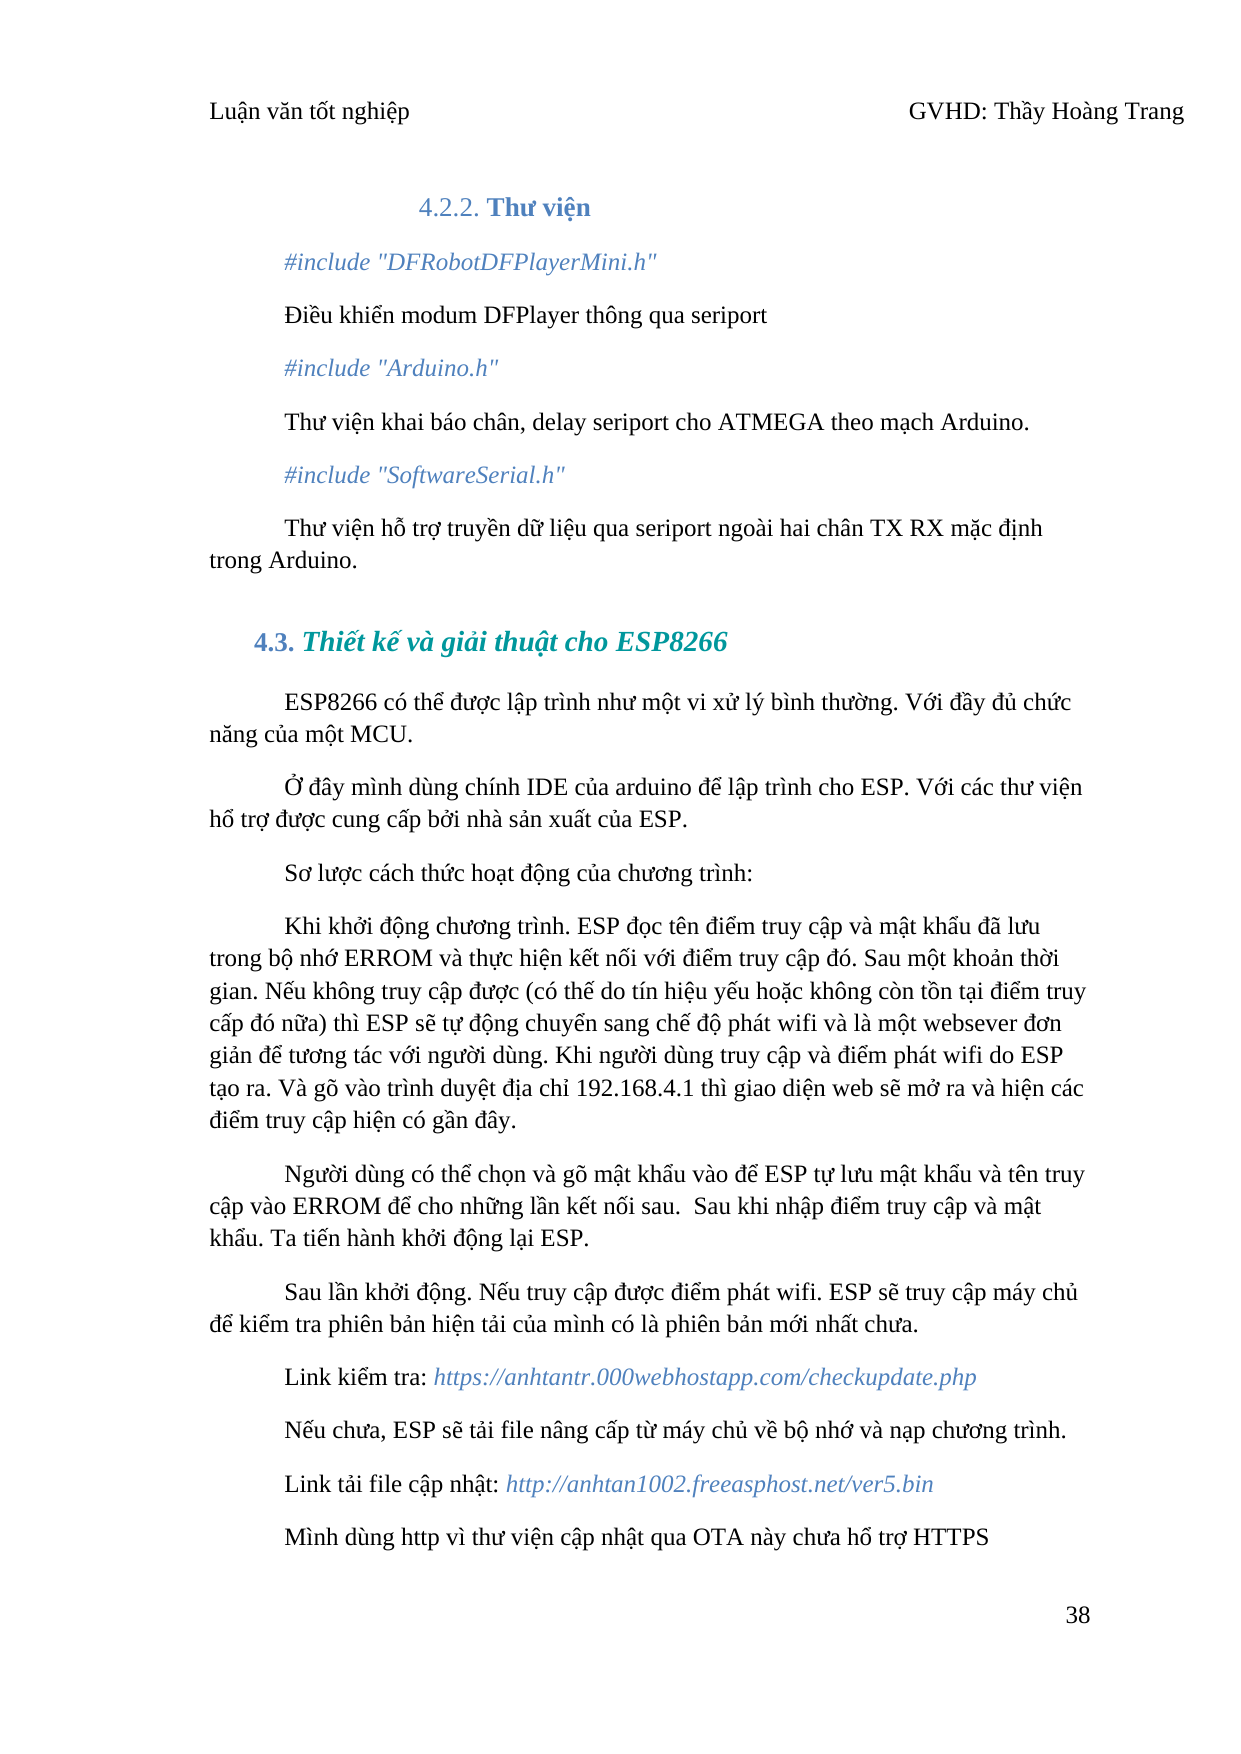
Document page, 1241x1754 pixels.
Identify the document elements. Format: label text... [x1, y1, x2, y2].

text Thư viện hỗ trợ truyền dữ liệu qua seriport ngoài hai chân TX RX mặc định trong Arduino. [209, 513, 1090, 574]
text #include "SoftwareSerial.h" [209, 460, 1090, 489]
text #include "Arduino.h" [209, 353, 1090, 382]
text Khi khởi động chương trình. ESP đọc tên điểm truy cập và mật khẩu đã lưu trong bộ nhớ ERROM và thực hiện kết nối với điểm truy cập đó. Sau một khoản thời gian. Nếu không truy cập được (có thế do tín hiệu yếu hoặc không còn tồn tại điểm truy cấp đó nữa) thì ESP sẽ tự động chuyển sang chế độ phát wifi và là một websever đơn giản để tương tác với người dùng. Khi người dùng truy cập và điểm phát wifi do ESP tạo ra. Và gõ vào trình duyệt địa chỉ 192.168.4.1 thì giao diện web sẽ mở ra và hiện các điểm truy cập hiện có gần đây. [209, 911, 1090, 1134]
text Link kiểm tra: https://anhtantr.000webhostapp.com/checkupdate.php [209, 1362, 1090, 1391]
text Người dùng có thể chọn và gõ mật khẩu vào để ESP tự lưu mật khẩu và tên truy cập vào ERROM để cho những lần kết nối sau. Sau khi nhập điểm truy cập và mật khẩu. Ta tiến hành khởi động lại ESP. [209, 1159, 1090, 1252]
text ESP8266 có thể được lập trình như một vi xử lý bình thường. Với đầy đủ chức năng của một MCU. [209, 687, 1090, 748]
text Sau lần khởi động. Nếu truy cập được điểm phát wifi. ESP sẽ truy cập máy chủ để kiểm tra phiên bản hiện tải của mình có là phiên bản mới nhất chưa. [209, 1277, 1090, 1338]
subtitle Thư viện [344, 191, 1090, 222]
text #include "DFRobotDFPlayerMini.h" [209, 247, 1090, 276]
text Điều khiển modum DFPlayer thông qua seriport [209, 300, 1090, 329]
text Mình dùng http vì thư viện cập nhật qua OTA này chưa hổ trợ HTTPS [209, 1522, 1090, 1551]
text Nếu chưa, ESP sẽ tải file nâng cấp từ máy chủ về bộ nhớ và nạp chương trình. [209, 1416, 1090, 1444]
text Thư viện khai báo chân, delay seriport cho ATMEGA theo mạch Arduino. [209, 407, 1090, 435]
text Sơ lược cách thức hoạt động của chương trình: [209, 858, 1090, 887]
subtitle Thiết kế và giải thuật cho ESP8266 [254, 624, 1090, 657]
text Link tải file cập nhật: http://anhtan1002.freeasphost.net/ver5.bin [209, 1469, 1090, 1497]
text Ở đây mình dùng chính IDE của arduino để lập trình cho ESP. Với các thư viện hổ trợ được cung cấp bởi nhà sản xuất của ESP. [209, 772, 1090, 833]
